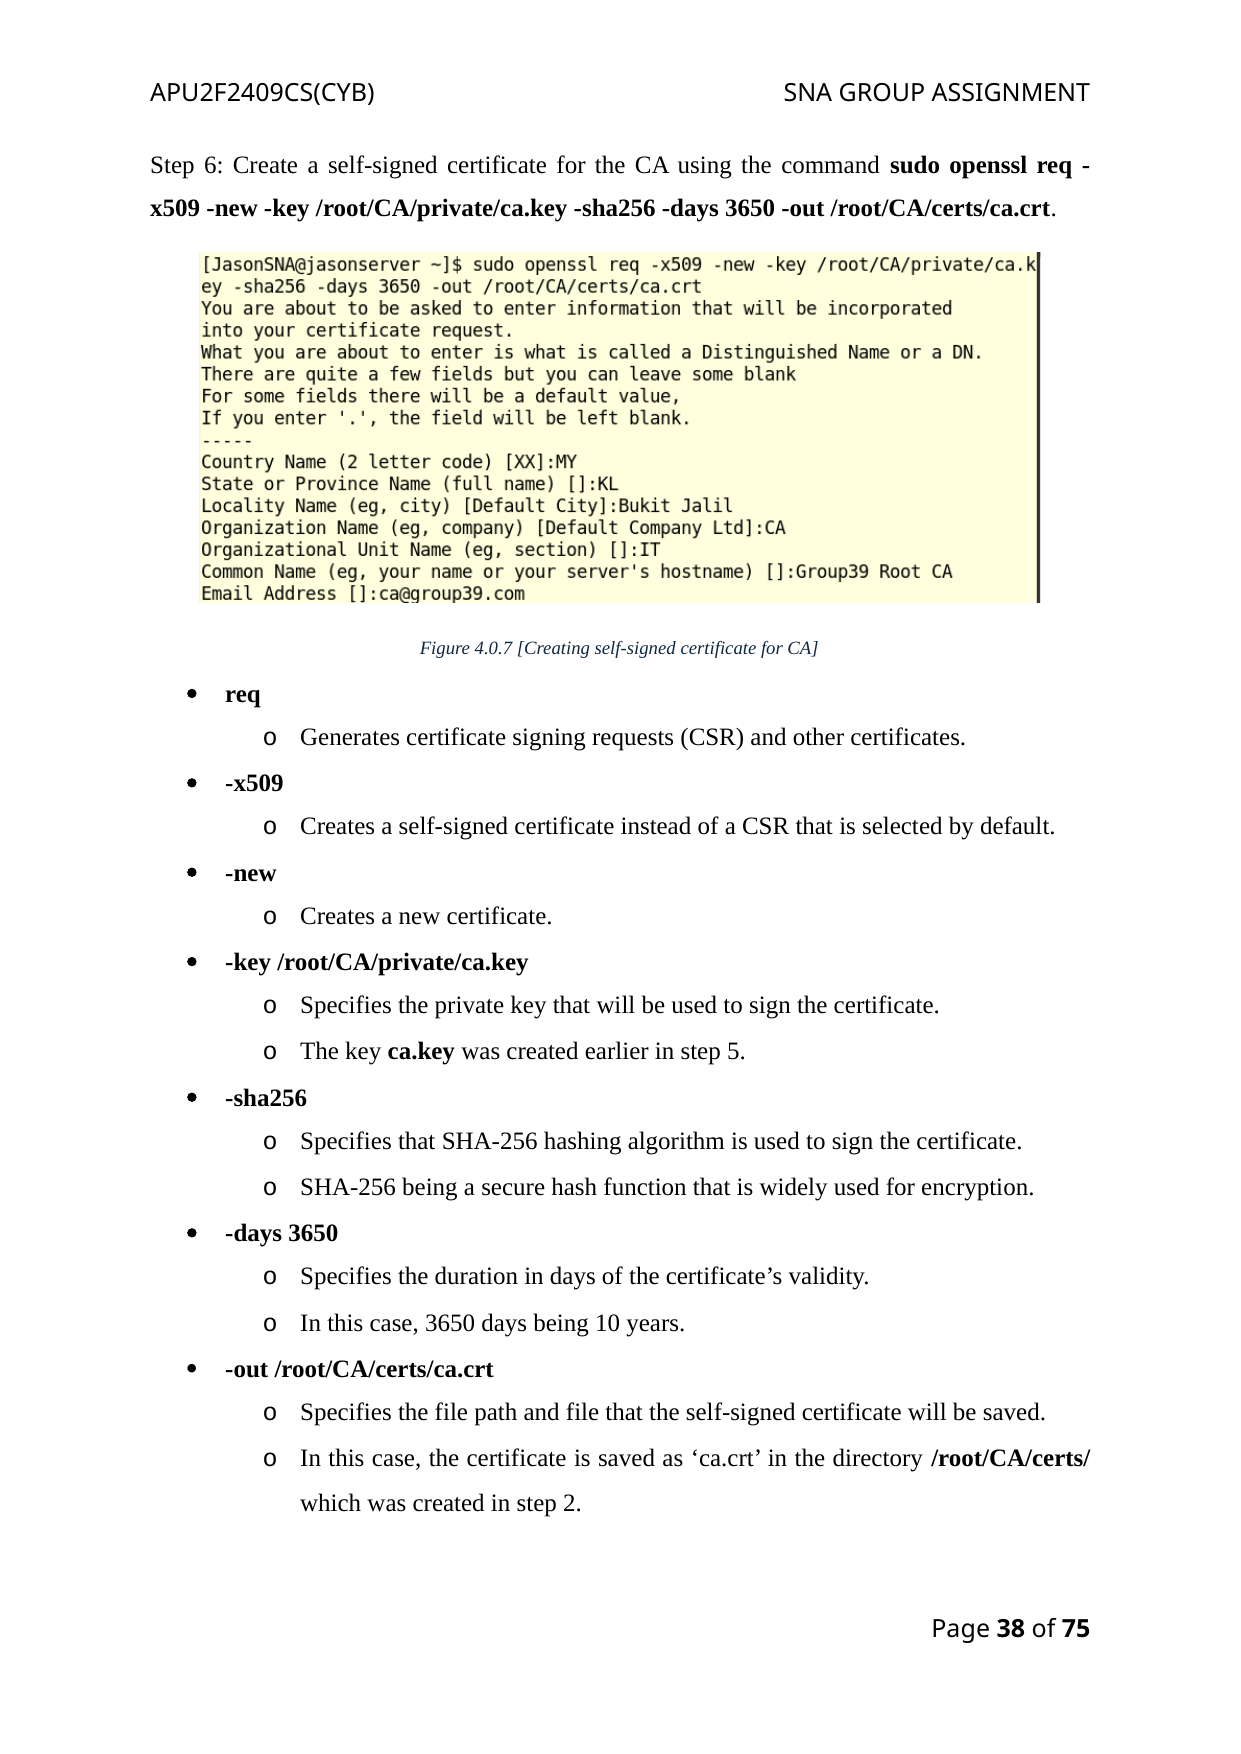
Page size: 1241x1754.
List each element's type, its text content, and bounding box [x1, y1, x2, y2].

list SHA-256 being a secure hash function that is widely used for encryption. [262, 1172, 1090, 1203]
list Specifies that SHA-256 hashing algorithm is used to sign the certificate. [262, 1126, 1090, 1157]
list -out /root/CA/certs/ca.crt [187, 1354, 1090, 1383]
list Specifies the file path and file that the self-signed certificate will be saved. [262, 1397, 1090, 1428]
list Creates a new certificate. [262, 901, 1090, 932]
list -new [187, 858, 1090, 886]
list In this case, 3650 days being 10 years. [262, 1308, 1090, 1338]
list -key /root/CA/private/ca.key [187, 947, 1090, 976]
list The key ca.key was created earlier in step 5. [262, 1036, 1090, 1067]
list -sha256 [187, 1083, 1090, 1111]
list -days 3650 [187, 1218, 1090, 1247]
list In this case, the certificate is saved as ‘ca.crt’ in the directory /root/CA/certs/ which was created in step 2. [262, 1443, 1090, 1517]
list Generates certificate signing requests (CSR) and other certificates. [262, 722, 1090, 753]
text Step 6: Create a self-signed certificate for the CA using the command sudo openssl req -x509 -new -key /root/CA/private/ca.key -sha256 -days 3650 -out /root/CA/certs/ca.crt. [150, 150, 1090, 222]
text Figure 4.0.7 [Creating self-signed certificate for CA] [150, 637, 1090, 658]
picture [199, 252, 1041, 603]
list req [187, 679, 1090, 708]
list Creates a self-signed certificate instead of a CSR that is selected by default. [262, 811, 1090, 842]
list Specifies the duration in days of the certificate’s validity. [262, 1261, 1090, 1292]
list -x509 [187, 768, 1090, 797]
list Specifies the private key that will be used to sign the certificate. [262, 990, 1090, 1021]
